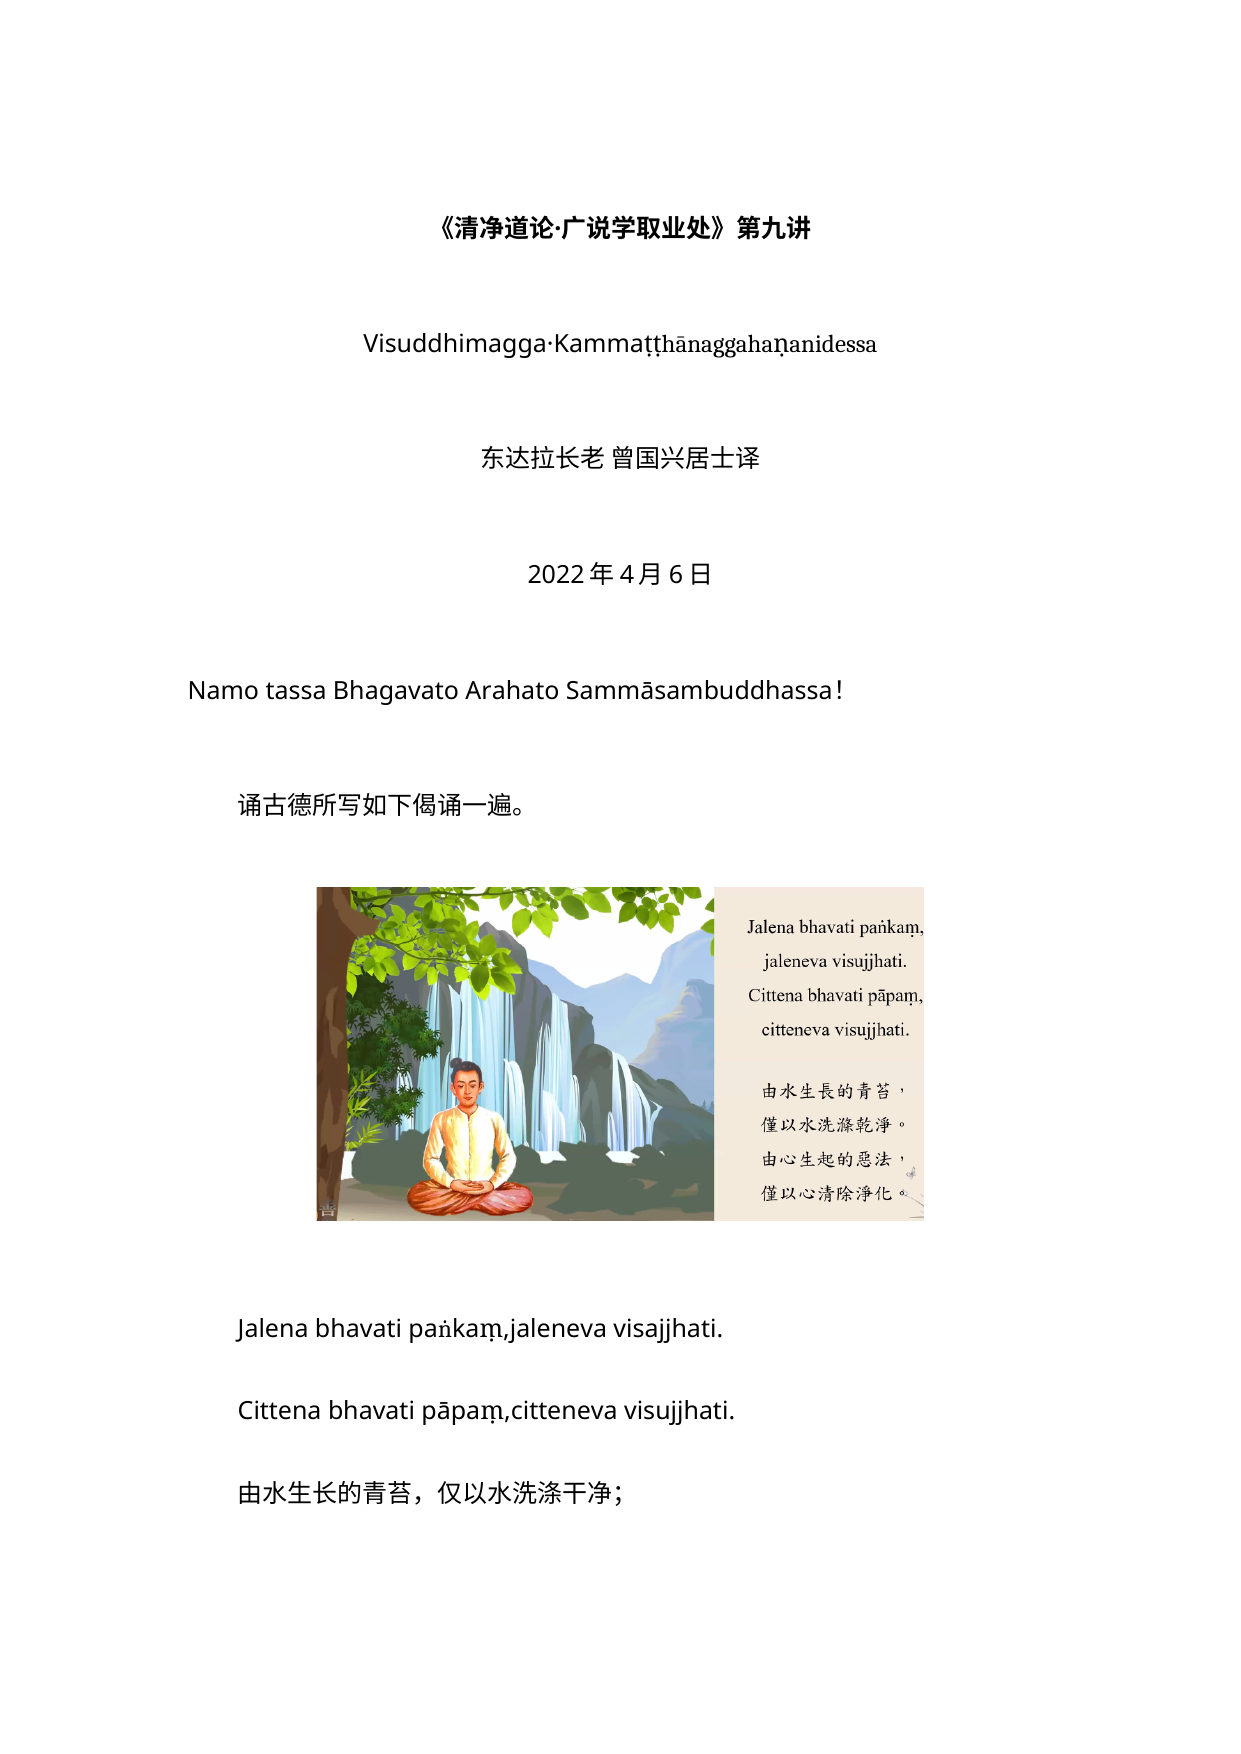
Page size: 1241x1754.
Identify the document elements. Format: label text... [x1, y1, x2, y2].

text Namo tassa Bhagavato Arahato Sammāsambuddhassa！ [187, 656, 1053, 721]
text 诵古德所写如下偈诵一遍。 [187, 771, 1053, 836]
text Cittena bhavati pāpaṃ,citteneva visujjhati. [187, 1377, 1053, 1442]
text 东达拉长老 曾国兴居士译 [187, 424, 1053, 489]
text 2022年4月6日 [187, 540, 1053, 605]
text Visuddhimagga·Kammaṭṭhānaggahaṇanidessa [187, 310, 1053, 375]
text 由水生长的青苔，仅以水洗涤干净； [187, 1459, 1053, 1524]
text 《清净道论·广说学取业处》第九讲 [187, 194, 1053, 259]
text Jalena bhavati paṅkaṃ,jaleneva visajjhati. [187, 1295, 1053, 1360]
picture [316, 887, 924, 1221]
